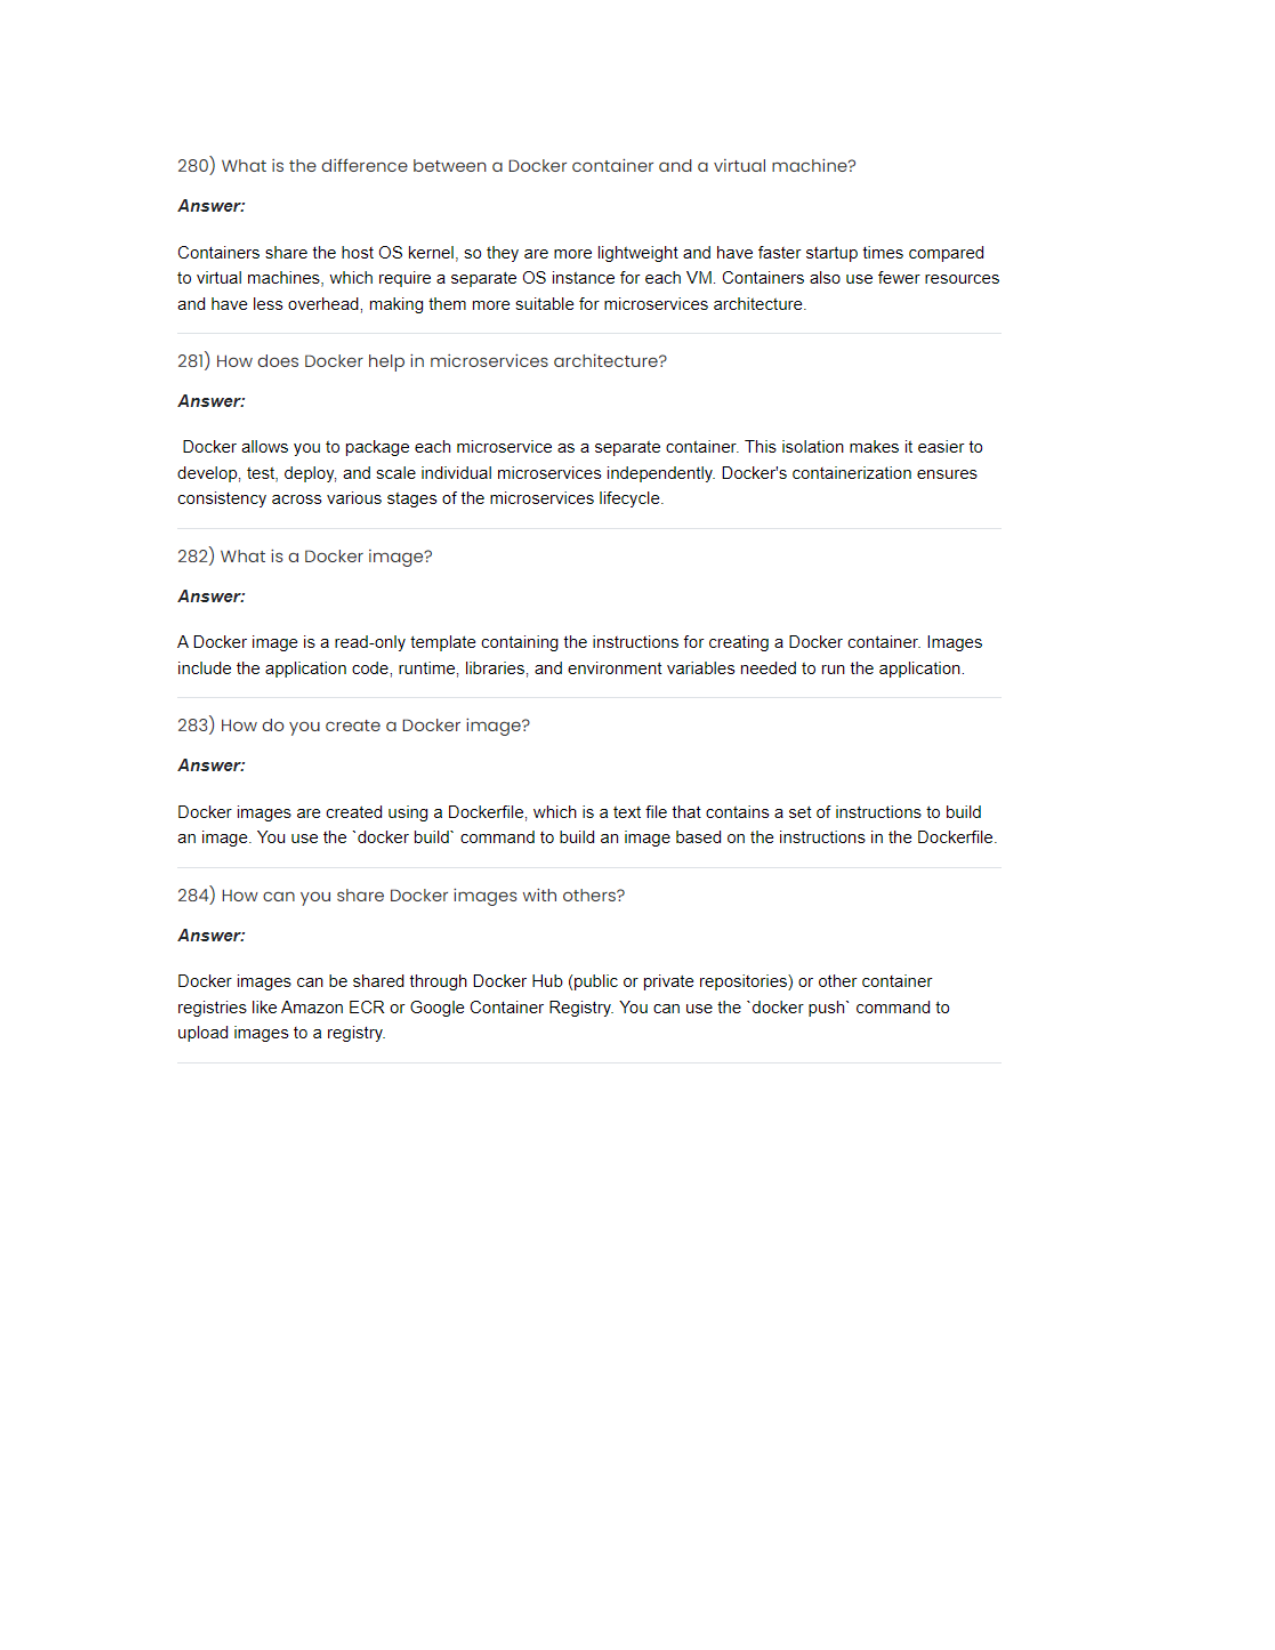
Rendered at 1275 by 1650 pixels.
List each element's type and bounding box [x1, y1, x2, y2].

picture [150, 150, 1125, 1067]
